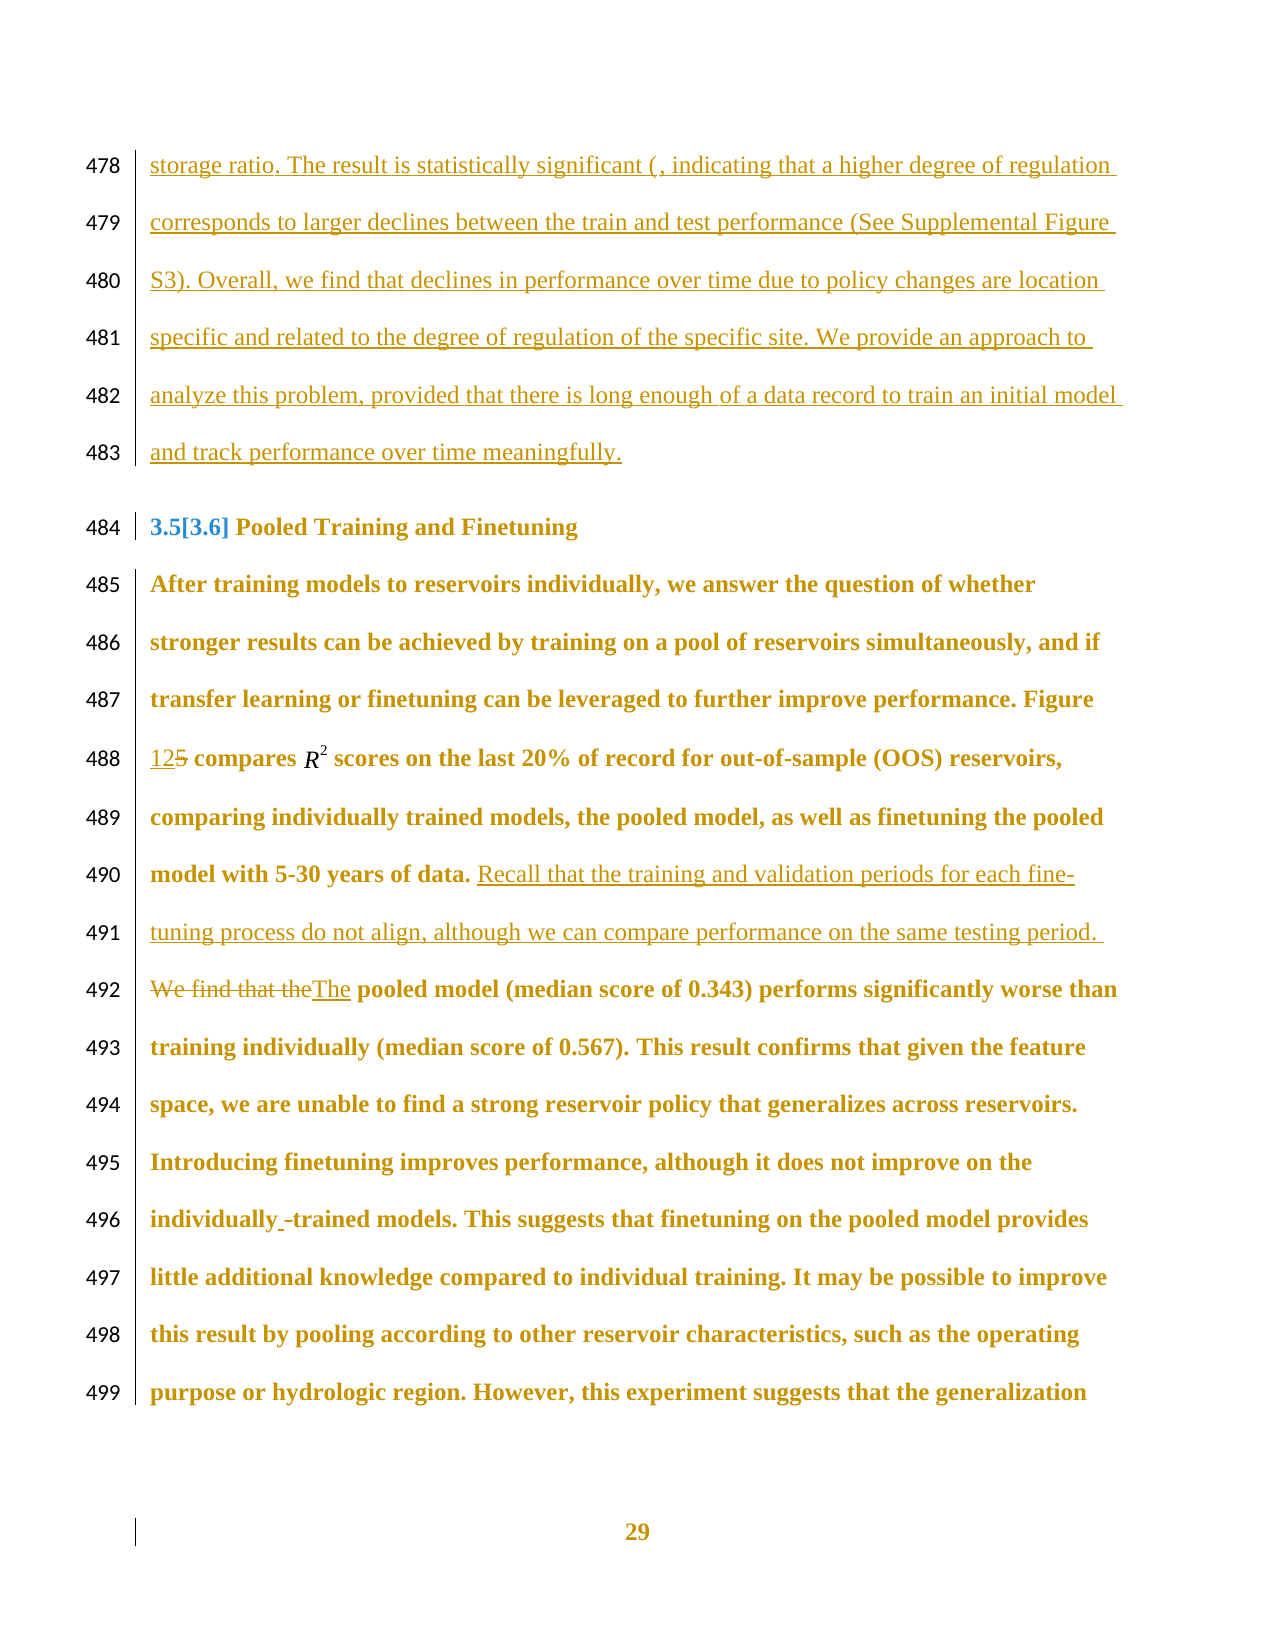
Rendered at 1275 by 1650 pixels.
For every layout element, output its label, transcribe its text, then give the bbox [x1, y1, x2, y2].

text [150, 569, 1125, 1405]
subtitle Pooled Training and Finetuning [150, 512, 1125, 540]
